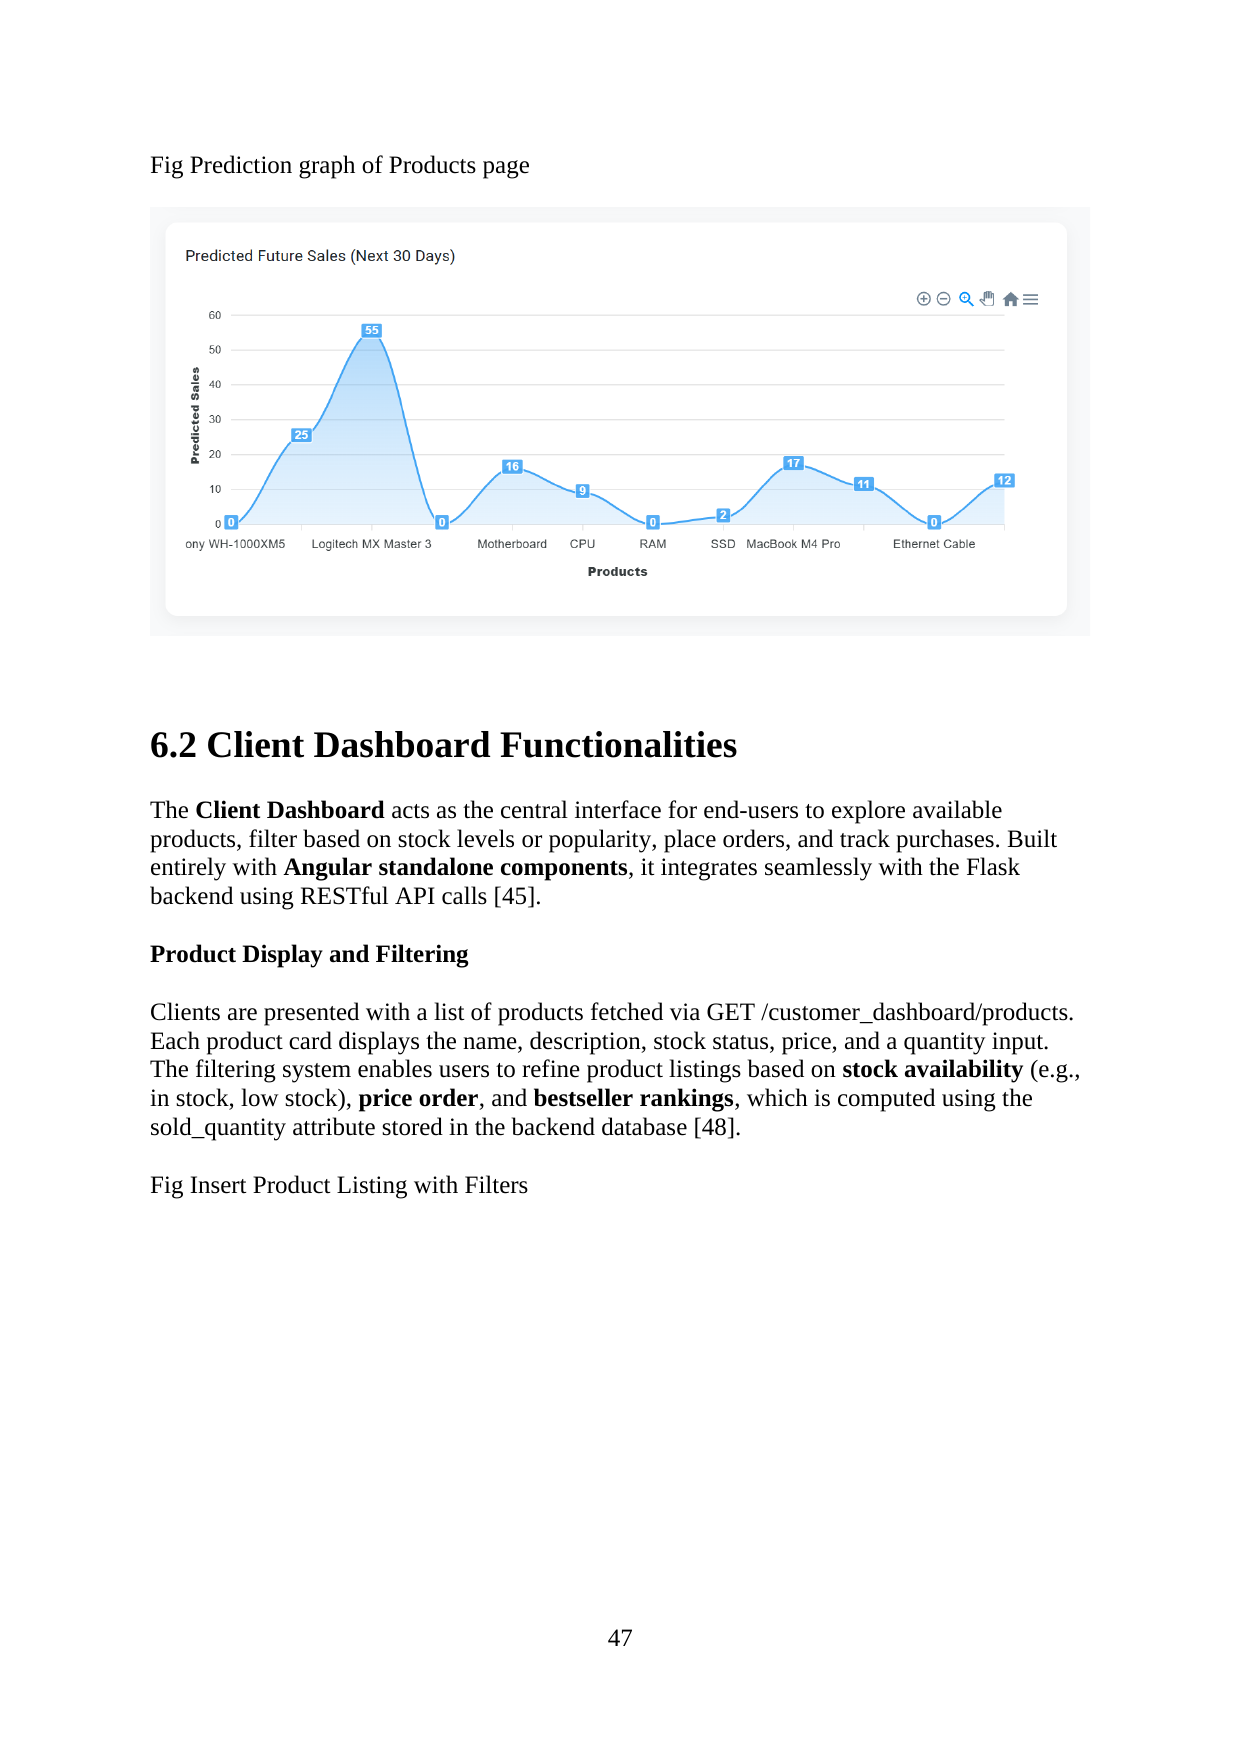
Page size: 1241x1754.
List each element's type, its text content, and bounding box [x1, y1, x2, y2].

text Fig Prediction graph of Products page [150, 150, 1090, 207]
text Fig Insert Product Listing with Filters [150, 1170, 1090, 1199]
text Product Display and Filtering [150, 939, 1090, 968]
text 6.2 Client Dashboard Functionalities [150, 723, 1090, 766]
text The Client Dashboard acts as the central interface for end-users to explore available products, filter based on stock levels or popularity, place orders, and track purchases. Built entirely with Angular standalone components, it integrates seamlessly with the Flask backend using RESTful API calls [45]. [150, 795, 1090, 910]
text Clients are presented with a list of products fetched via GET /customer_dashboard/products. Each product card displays the name, description, stock status, price, and a quantity input. The filtering system enables users to refine product listings based on stock availability (e.g., in stock, low stock), price order, and bestseller rankings, which is computed using the sold_quantity attribute stored in the backend database [48]. [150, 997, 1090, 1141]
picture [150, 207, 1091, 636]
